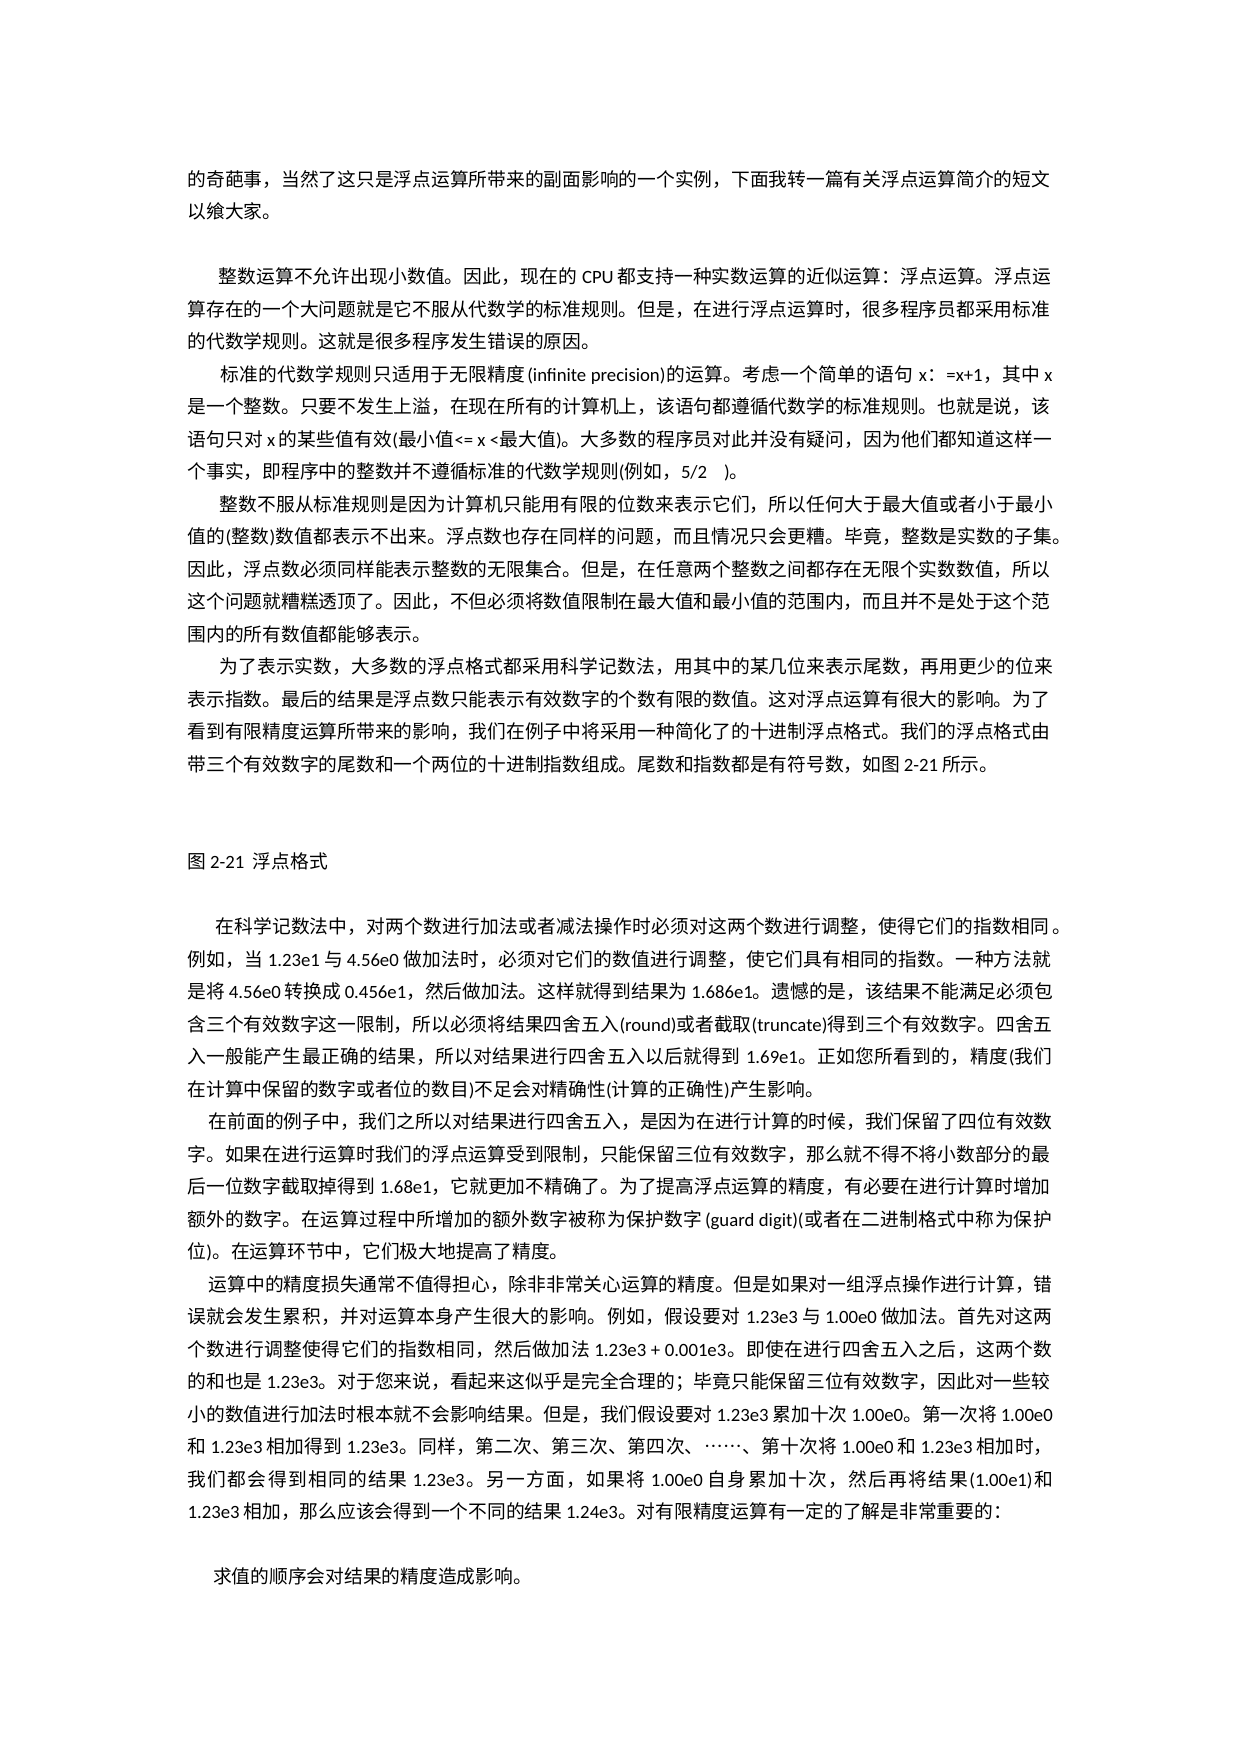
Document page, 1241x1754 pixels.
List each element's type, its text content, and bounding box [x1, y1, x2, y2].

text 标准的代数学规则只适用于无限精度(infinite precision)的运算。考虑一个简单的语句x：=x+1，其中x是一个整数。只要不发生上溢，在现在所有的计算机上，该语句都遵循代数学的标准规则。也就是说，该语句只对x的某些值有效(最小值<= x <最大值)。大多数的程序员对此并没有疑问，因为他们都知道这样一个事实，即程序中的整数并不遵循标准的代数学规则(例如，5/2 )。 [187, 357, 1053, 487]
text 整数运算不允许出现小数值。因此，现在的CPU都支持一种实数运算的近似运算：浮点运算。浮点运算存在的一个大问题就是它不服从代数学的标准规则。但是，在进行浮点运算时，很多程序员都采用标准的代数学规则。这就是很多程序发生错误的原因。 [187, 259, 1053, 357]
text 为了表示实数，大多数的浮点格式都采用科学记数法，用其中的某几位来表示尾数，再用更少的位来表示指数。最后的结果是浮点数只能表示有效数字的个数有限的数值。这对浮点运算有很大的影响。为了看到有限精度运算所带来的影响，我们在例子中将采用一种简化了的十进制浮点格式。我们的浮点格式由带三个有效数字的尾数和一个两位的十进制指数组成。尾数和指数都是有符号数，如图2-21所示。 [187, 649, 1053, 779]
text 整数不服从标准规则是因为计算机只能用有限的位数来表示它们，所以任何大于最大值或者小于最小值的(整数)数值都表示不出来。浮点数也存在同样的问题，而且情况只会更糟。毕竟，整数是实数的子集。因此，浮点数必须同样能表示整数的无限集合。但是，在任意两个整数之间都存在无限个实数数值，所以这个问题就糟糕透顶了。因此，不但必须将数值限制在最大值和最小值的范围内，而且并不是处于这个范围内的所有数值都能够表示。 [187, 487, 1053, 649]
text 图2-21 浮点格式 [187, 844, 1053, 877]
text 求值的顺序会对结果的精度造成影响。 [187, 1559, 1053, 1592]
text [187, 162, 1053, 227]
text 在前面的例子中，我们之所以对结果进行四舍五入，是因为在进行计算的时候，我们保留了四位有效数字。如果在进行运算时我们的浮点运算受到限制，只能保留三位有效数字，那么就不得不将小数部分的最后一位数字截取掉得到1.68e1，它就更加不精确了。为了提高浮点运算的精度，有必要在进行计算时增加额外的数字。在运算过程中所增加的额外数字被称为保护数字(guard digit)(或者在二进制格式中称为保护位)。在运算环节中，它们极大地提高了精度。 [187, 1104, 1053, 1267]
text 在科学记数法中，对两个数进行加法或者减法操作时必须对这两个数进行调整，使得它们的指数相同。例如，当1.23e1与4.56e0做加法时，必须对它们的数值进行调整，使它们具有相同的指数。一种方法就是将4.56e0转换成0.456e1，然后做加法。这样就得到结果为1.686e1。遗憾的是，该结果不能满足必须包含三个有效数字这一限制，所以必须将结果四舍五入(round)或者截取(truncate)得到三个有效数字。四舍五入一般能产生最正确的结果，所以对结果进行四舍五入以后就得到1.69e1。正如您所看到的，精度(我们在计算中保留的数字或者位的数目)不足会对精确性(计算的正确性)产生影响。 [187, 909, 1053, 1104]
text 运算中的精度损失通常不值得担心，除非非常关心运算的精度。但是如果对一组浮点操作进行计算，错误就会发生累积，并对运算本身产生很大的影响。例如，假设要对1.23e3与1.00e0做加法。首先对这两个数进行调整使得它们的指数相同，然后做加法1.23e3 + 0.001e3。即使在进行四舍五入之后，这两个数的和也是1.23e3。对于您来说，看起来这似乎是完全合理的；毕竟只能保留三位有效数字，因此对一些较小的数值进行加法时根本就不会影响结果。但是，我们假设要对1.23e3累加十次1.00e0。第一次将1.00e0和1.23e3相加得到1.23e3。同样，第二次、第三次、第四次、……、第十次将1.00e0和1.23e3相加时，我们都会得到相同的结果1.23e3。另一方面，如果将1.00e0自身累加十次，然后再将结果(1.00e1)和1.23e3相加，那么应该会得到一个不同的结果1.24e3。对有限精度运算有一定的了解是非常重要的： [187, 1267, 1053, 1527]
